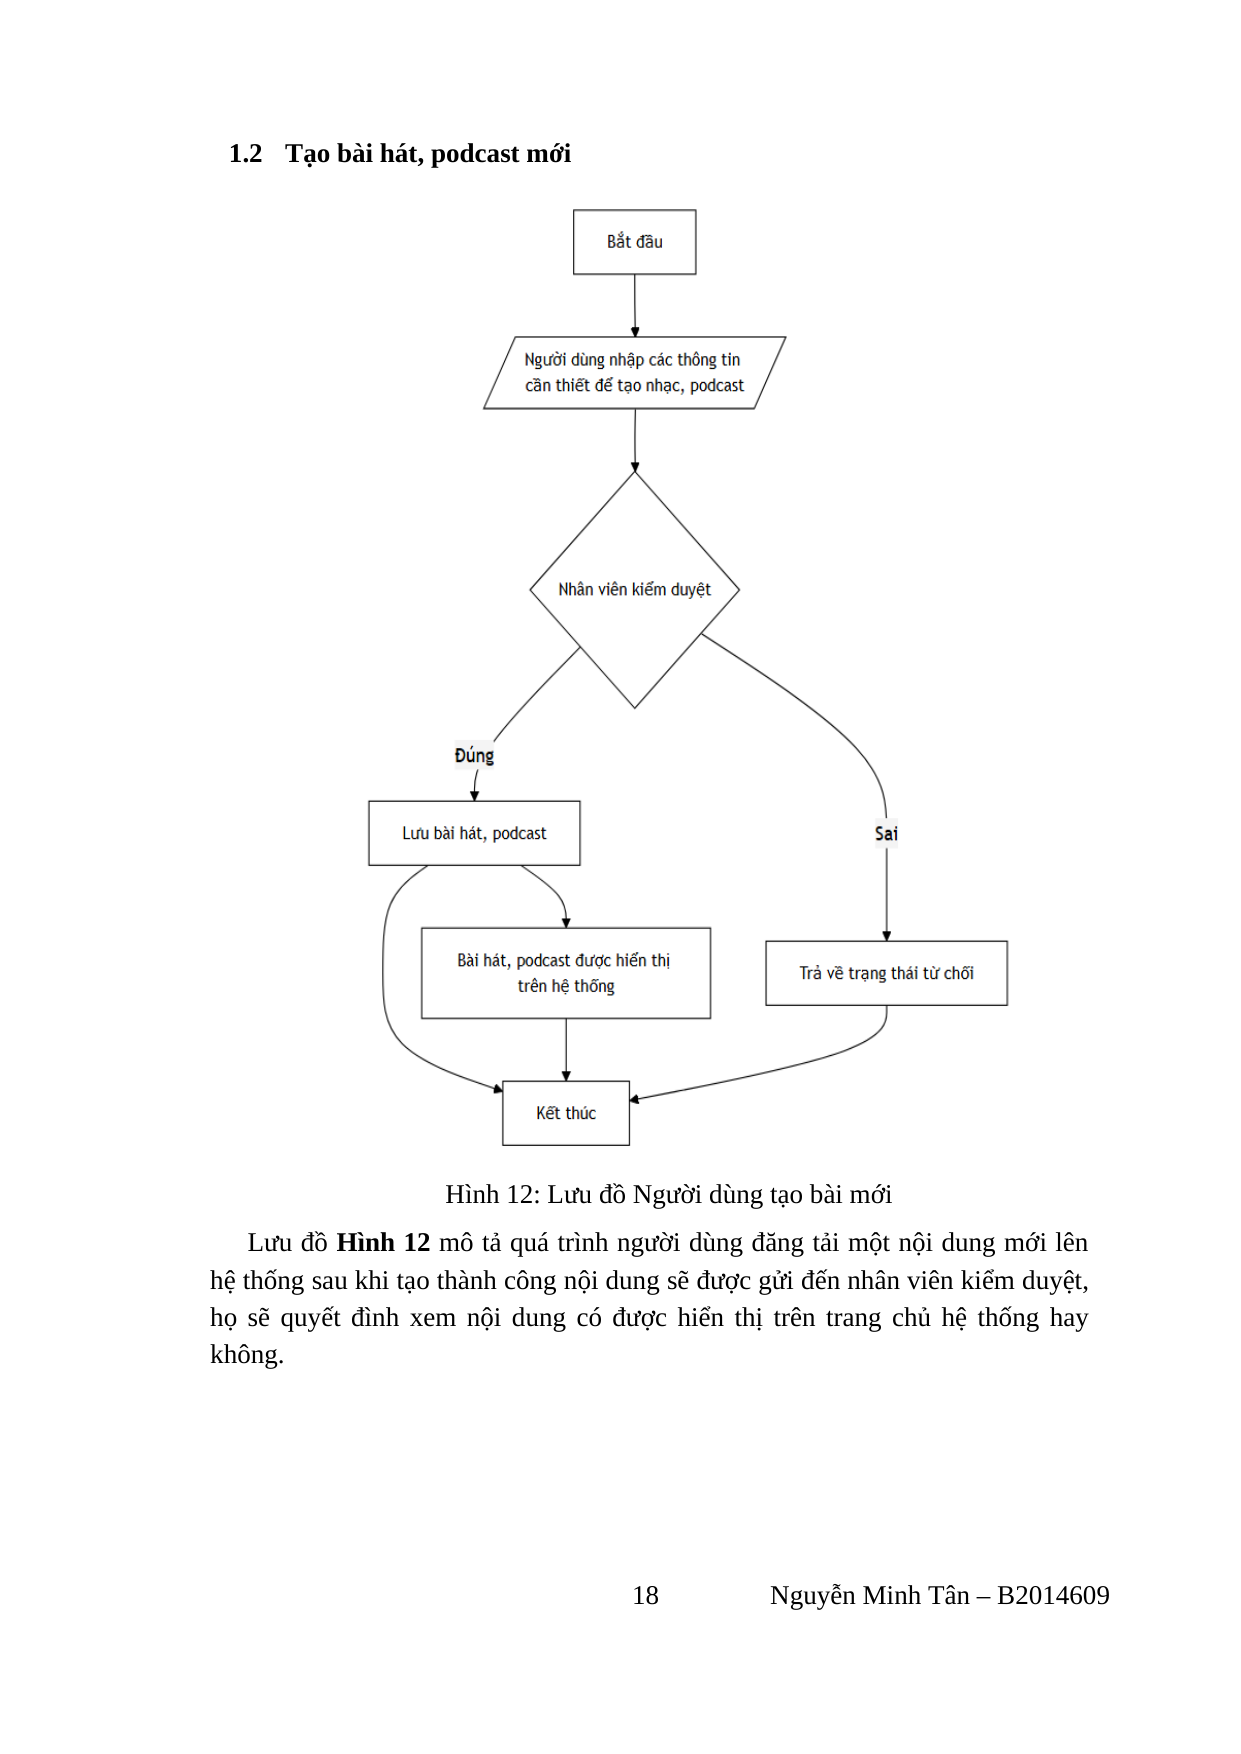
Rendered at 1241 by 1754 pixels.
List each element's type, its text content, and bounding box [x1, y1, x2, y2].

text Lưu đồ Hình 12 mô tả quá trình người dùng đăng tải một nội dung mới lên hệ thống sau khi tạo thành công nội dung sẽ được gửi đến nhân viên kiểm duyệt, họ sẽ quyết đình xem nội dung có được hiển thị trên trang chủ hệ thống hay không. [210, 1226, 1090, 1369]
picture [210, 187, 1091, 1160]
subtitle Tạo bài hát, podcast mới [210, 137, 1090, 168]
